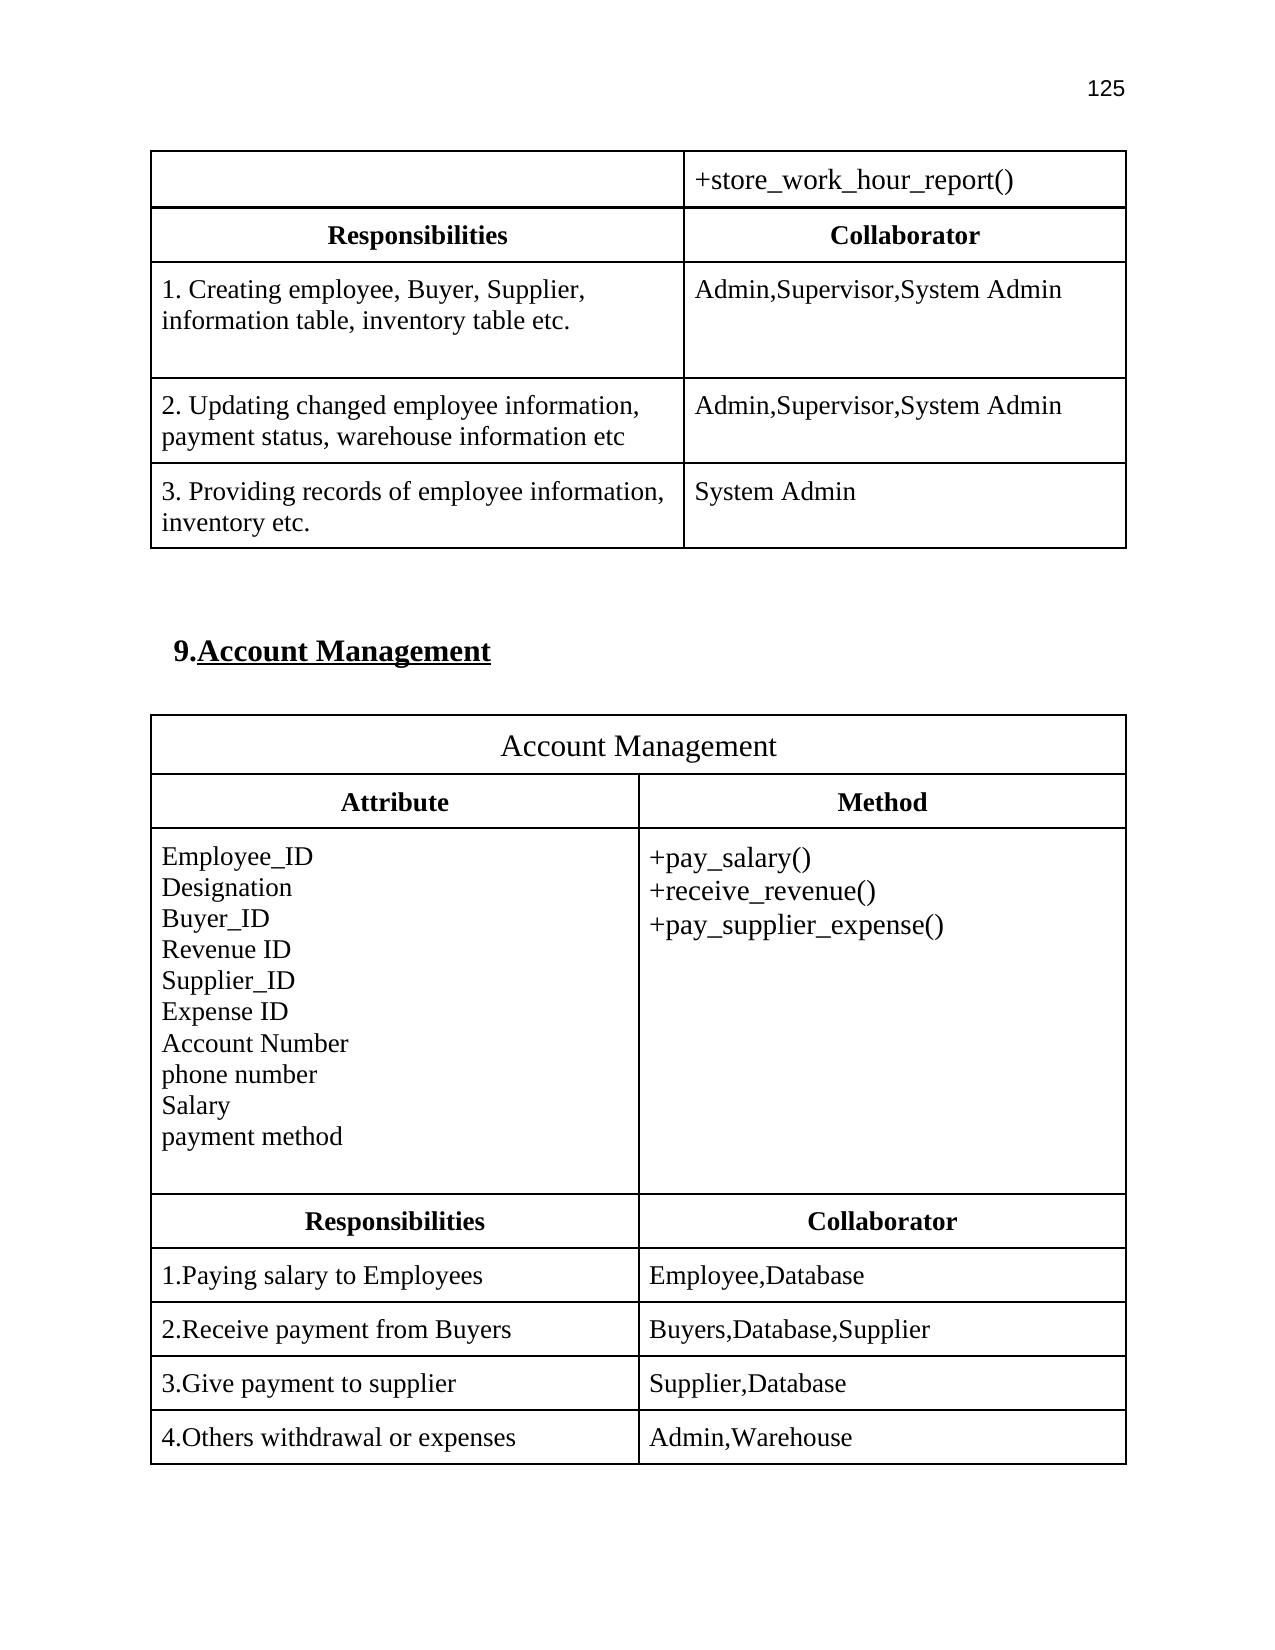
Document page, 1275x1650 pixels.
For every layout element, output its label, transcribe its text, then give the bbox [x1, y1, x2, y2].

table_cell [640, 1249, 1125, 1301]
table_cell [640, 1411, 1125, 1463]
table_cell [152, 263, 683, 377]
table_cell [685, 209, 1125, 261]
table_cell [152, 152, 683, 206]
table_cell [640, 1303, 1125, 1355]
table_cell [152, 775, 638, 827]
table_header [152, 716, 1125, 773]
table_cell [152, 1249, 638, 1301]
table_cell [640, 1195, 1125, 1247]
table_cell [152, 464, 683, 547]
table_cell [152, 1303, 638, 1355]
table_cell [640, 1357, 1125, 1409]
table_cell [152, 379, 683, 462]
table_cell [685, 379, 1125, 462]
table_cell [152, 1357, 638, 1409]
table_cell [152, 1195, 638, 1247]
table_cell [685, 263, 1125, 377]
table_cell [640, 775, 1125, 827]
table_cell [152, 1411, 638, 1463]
text 9.Account Management [150, 632, 1125, 668]
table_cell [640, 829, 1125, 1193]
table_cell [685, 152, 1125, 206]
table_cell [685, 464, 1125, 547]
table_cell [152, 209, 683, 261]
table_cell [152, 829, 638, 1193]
